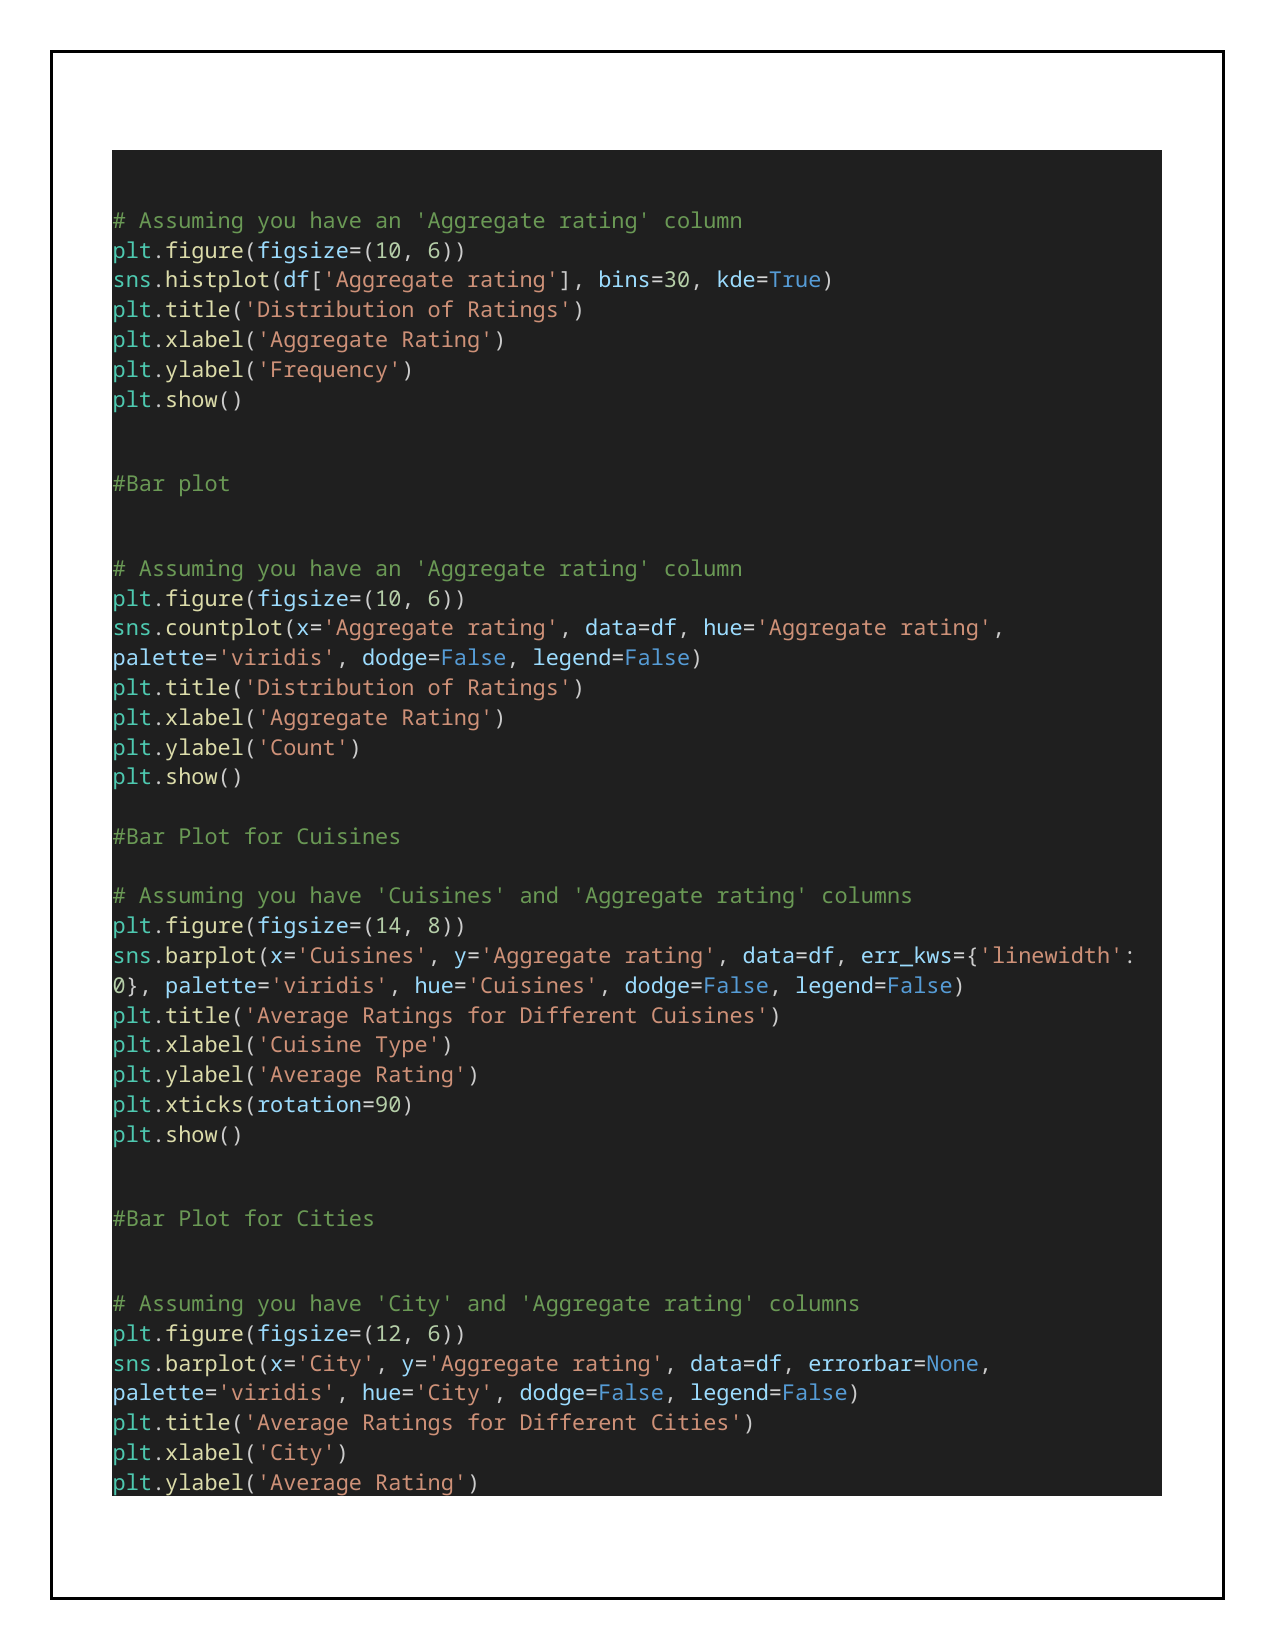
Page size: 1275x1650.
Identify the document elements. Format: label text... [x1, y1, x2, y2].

text plt.xlabel('Cuisine Type') [112, 1029, 1162, 1059]
text plt.xlabel('City') [112, 1437, 1162, 1467]
text plt.ylabel('Frequency') [112, 354, 1162, 383]
text sns.histplot(df['Aggregate rating'], bins=30, kde=True) [112, 264, 1162, 294]
text #Bar Plot for Cities [112, 1203, 1162, 1233]
text plt.figure(figsize=(12, 6)) [112, 1318, 1162, 1347]
text # Assuming you have 'Cuisines' and 'Aggregate rating' columns [112, 880, 1162, 910]
text plt.figure(figsize=(14, 8)) [112, 910, 1162, 940]
text plt.show() [112, 761, 1162, 791]
text plt.show() [112, 383, 1162, 413]
text sns.countplot(x='Aggregate rating', data=df, hue='Aggregate rating', palette='viridis', dodge=False, legend=False) [112, 612, 1162, 672]
text plt.title('Distribution of Ratings') [112, 672, 1162, 702]
text plt.ylabel('Count') [112, 731, 1162, 761]
text plt.xlabel('Aggregate Rating') [112, 702, 1162, 731]
text # Assuming you have an 'Aggregate rating' column [112, 205, 1162, 234]
text #Bar Plot for Cuisines [112, 821, 1162, 851]
text plt.xticks(rotation=90) [112, 1089, 1162, 1119]
text plt.figure(figsize=(10, 6)) [112, 582, 1162, 612]
text plt.title('Average Ratings for Different Cuisines') [112, 999, 1162, 1029]
text plt.title('Average Ratings for Different Cities') [112, 1407, 1162, 1437]
text # Assuming you have 'City' and 'Aggregate rating' columns [112, 1288, 1162, 1318]
text sns.barplot(x='City', y='Aggregate rating', data=df, errorbar=None, palette='viridis', hue='City', dodge=False, legend=False) [112, 1347, 1162, 1407]
text plt.ylabel('Average Rating') [112, 1059, 1162, 1089]
text plt.show() [112, 1119, 1162, 1148]
text #Bar plot [112, 468, 1162, 498]
text # Assuming you have an 'Aggregate rating' column [112, 553, 1162, 582]
text plt.xlabel('Aggregate Rating') [112, 324, 1162, 354]
text plt.figure(figsize=(10, 6)) [112, 234, 1162, 264]
text sns.barplot(x='Cuisines', y='Aggregate rating', data=df, err_kws={'linewidth': 0}, palette='viridis', hue='Cuisines', dodge=False, legend=False) [112, 940, 1162, 999]
text plt.title('Distribution of Ratings') [112, 294, 1162, 324]
text plt.ylabel('Average Rating') [112, 1467, 1162, 1496]
